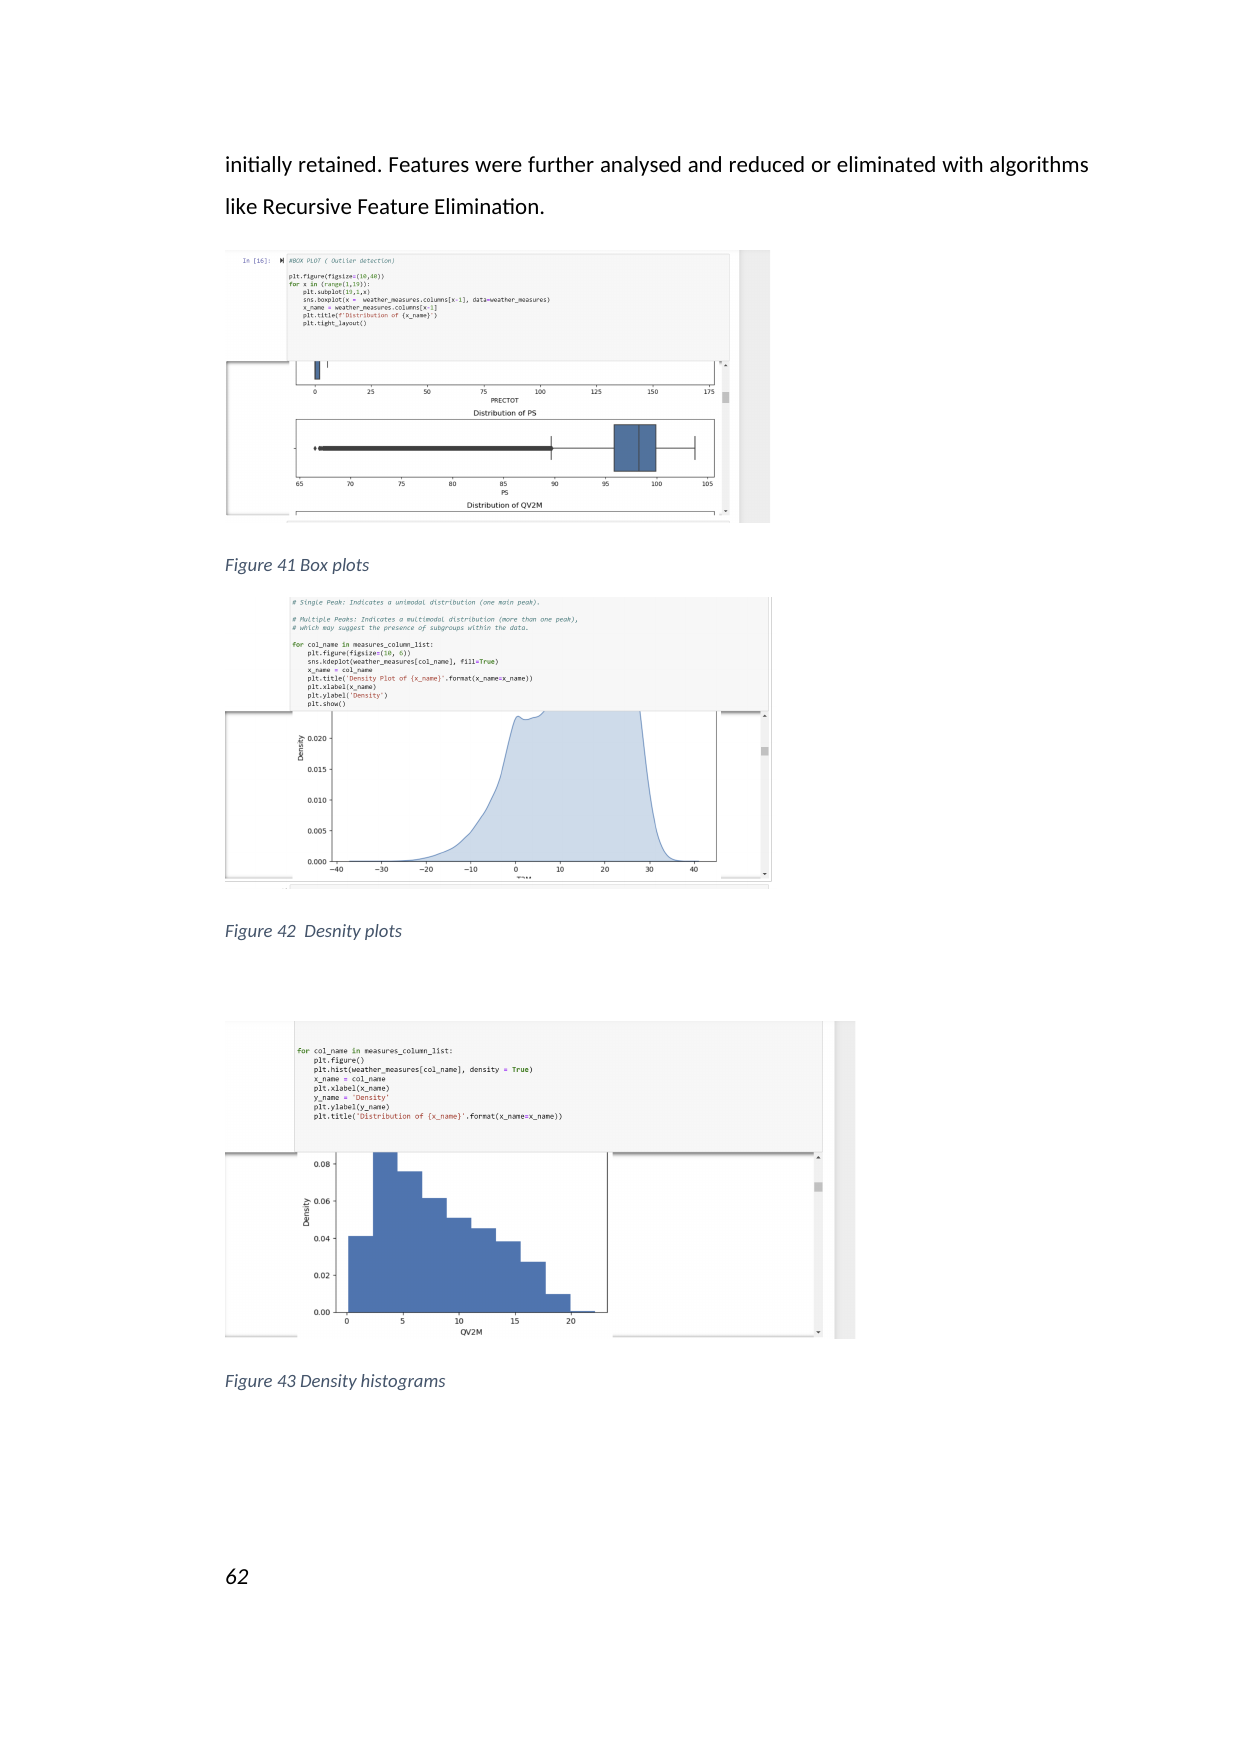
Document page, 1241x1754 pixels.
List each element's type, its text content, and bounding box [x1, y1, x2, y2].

text Figure 43 Density histograms [225, 1369, 1090, 1392]
picture [225, 597, 778, 889]
text Figure 41 Box plots [225, 554, 1090, 577]
picture [225, 250, 771, 523]
text Figure 42 Desnity plots [225, 919, 1090, 942]
picture [225, 1021, 856, 1339]
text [225, 150, 1090, 220]
